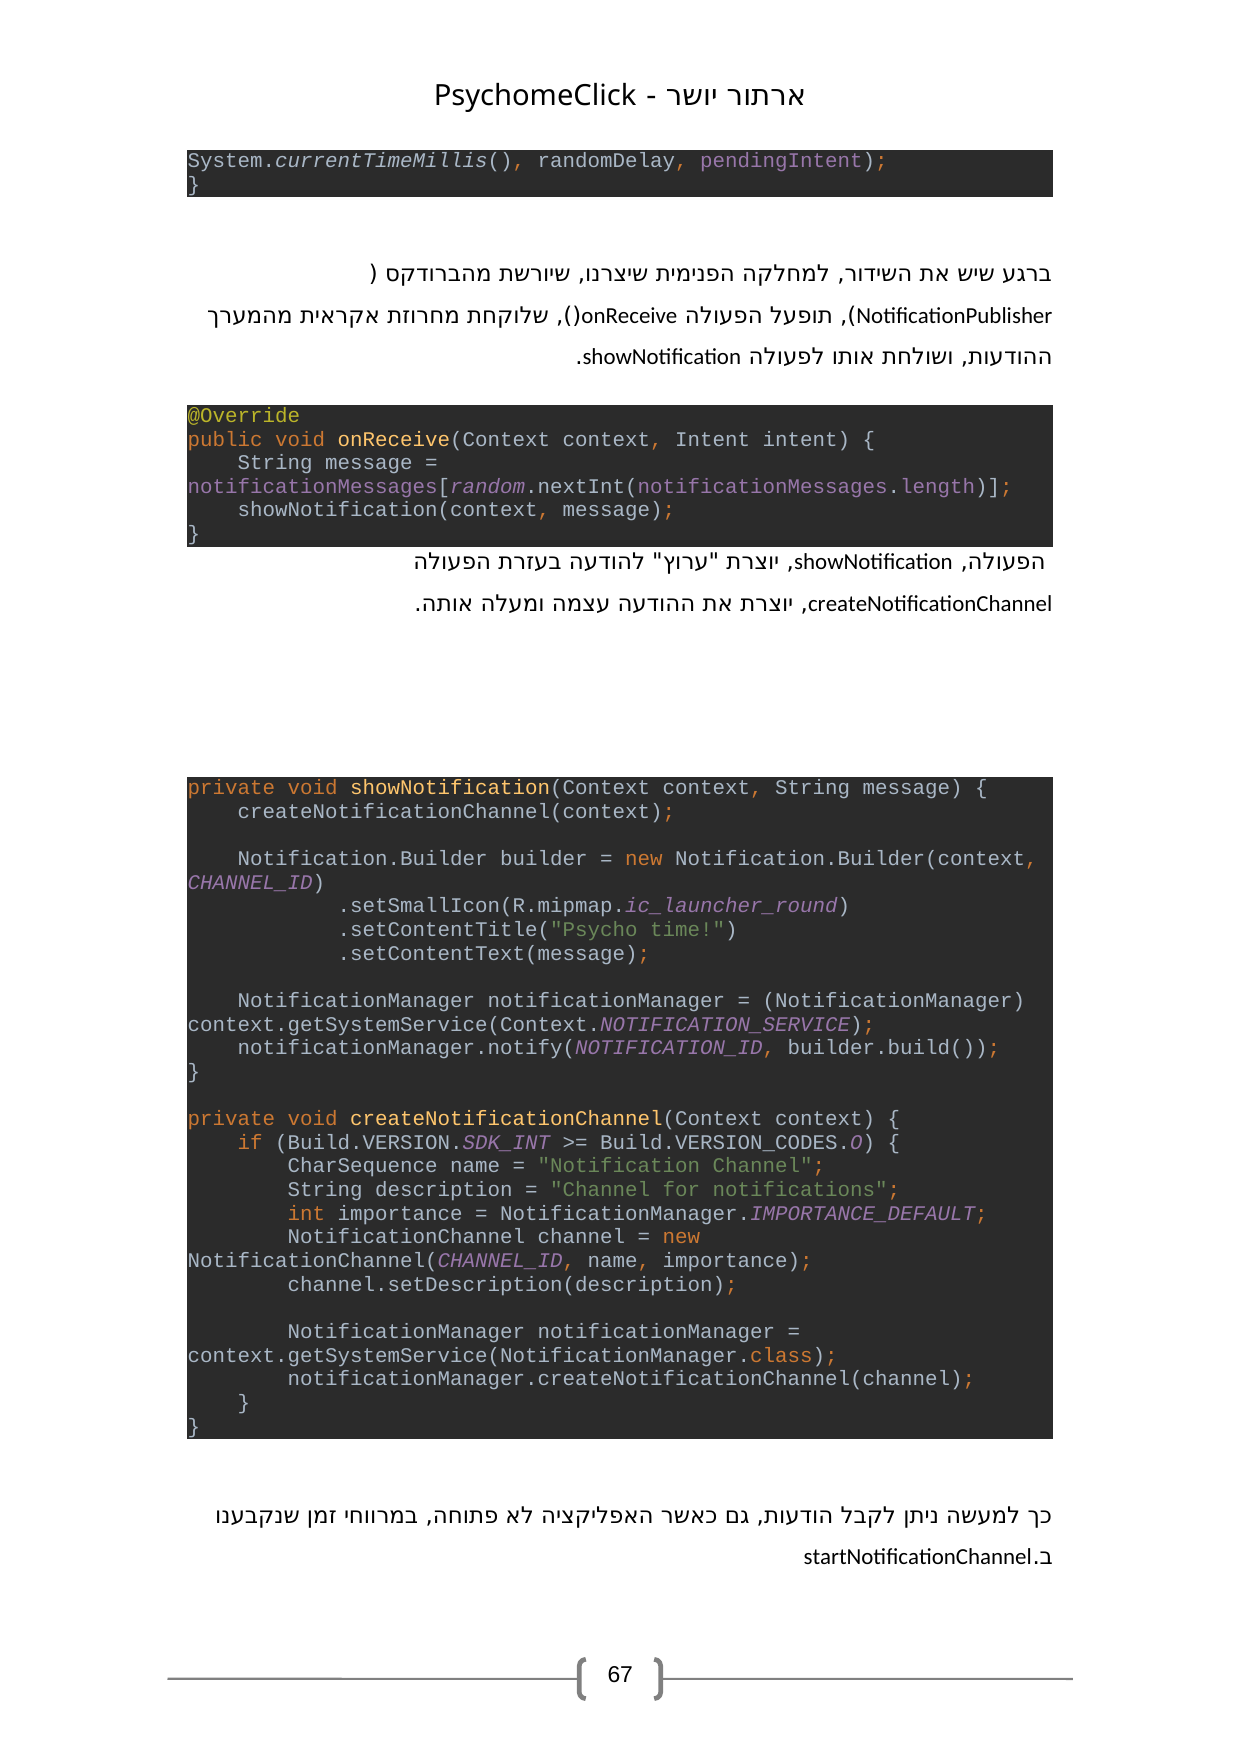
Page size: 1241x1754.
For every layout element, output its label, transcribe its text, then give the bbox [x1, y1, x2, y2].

text @Override public void onReceive(Context context, Intent intent) { String message = notificationMessages[random.nextInt(notificationMessages.length)]; showNotification(context, message); } [187, 405, 1053, 547]
text הפעולה, showNotification, יוצרת "ערוץ" להודעה בעזרת הפעולה createNotificationChannel, יוצרת את ההודעה עצמה ומעלה אותה. [187, 547, 1053, 617]
text private void showNotification(Context context, String message) { createNotificationChannel(context); Notification.Builder builder = new Notification.Builder(context, CHANNEL_ID) .setSmallIcon(R.mipmap.ic_launcher_round) .setContentTitle("Psycho time!") .setContentText(message); NotificationManager notificationManager = (NotificationManager) context.getSystemService(Context.NOTIFICATION_SERVICE); notificationManager.notify(NOTIFICATION_ID, builder.build()); } private void createNotificationChannel(Context context) { if (Build.VERSION.SDK_INT >= Build.VERSION_CODES.O) { CharSequence name = "Notification Channel"; String description = "Channel for notifications"; int importance = NotificationManager.IMPORTANCE_DEFAULT; NotificationChannel channel = new NotificationChannel(CHANNEL_ID, name, importance); channel.setDescription(description); NotificationManager notificationManager = context.getSystemService(NotificationManager.class); notificationManager.createNotificationChannel(channel); } } [187, 777, 1053, 1439]
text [187, 150, 1053, 197]
text כך למעשה ניתן לקבל הודעות, גם כאשר האפליקציה לא פתוחה, במרווחי זמן שנקבענו ב.startNotificationChannel [187, 1502, 1053, 1570]
text ברגע שיש את השידור, למחלקה הפנימית שיצרנו, שיורשת מהברודקס (NotificationPublisher), תופעל הפעולה onReceive(), שלוקחת מחרוזת אקראית מהמערך ההודעות, ושולחת אותו לפעולה showNotification. [187, 260, 1053, 370]
